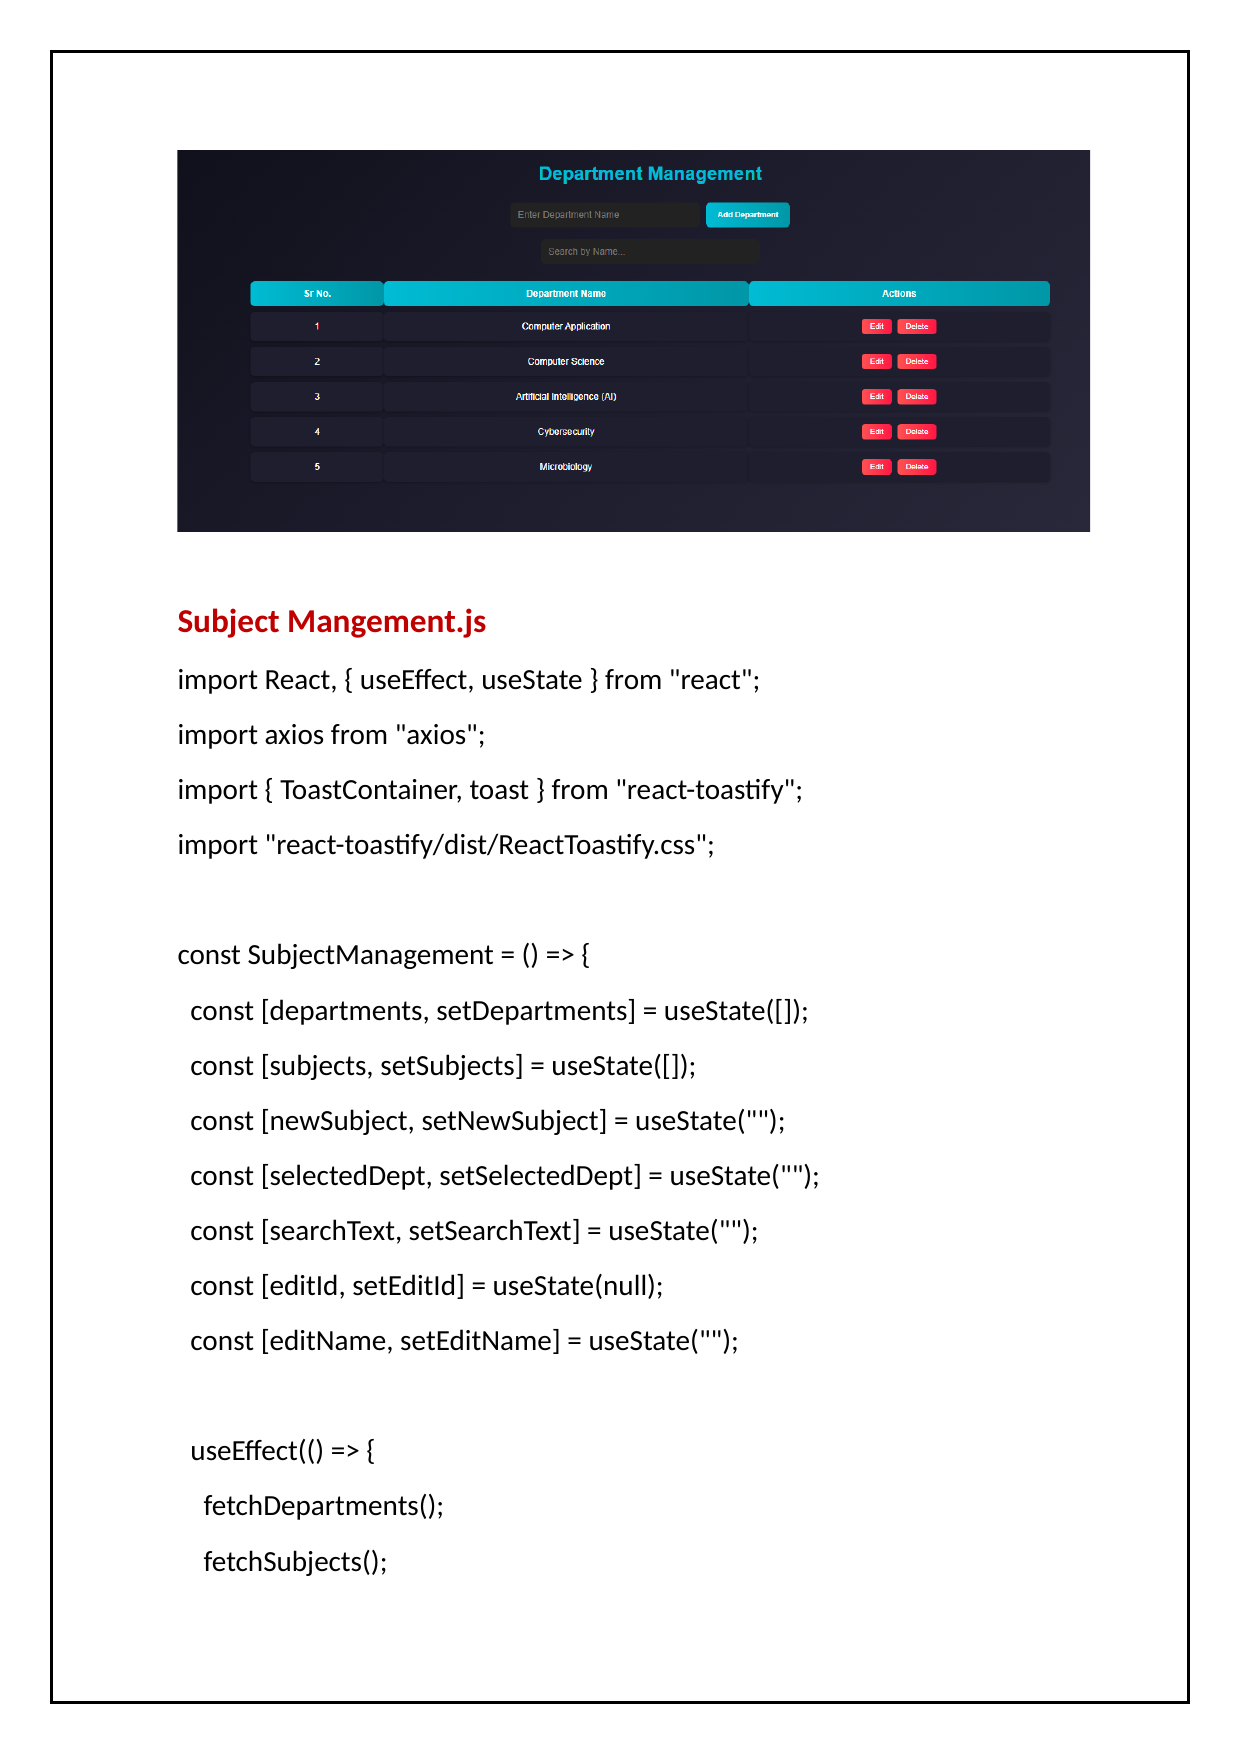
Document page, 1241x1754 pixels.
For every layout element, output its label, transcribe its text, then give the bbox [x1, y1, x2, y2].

text const [searchText, setSearchText] = useState(""); [177, 1212, 1090, 1248]
text const SubjectManagement = () => { [177, 936, 1090, 972]
text const [newSubject, setNewSubject] = useState(""); [177, 1102, 1090, 1137]
text import axios from "axios"; [177, 716, 1090, 752]
text const [subjects, setSubjects] = useState([]); [177, 1047, 1090, 1082]
text useEffect(() => { [177, 1432, 1090, 1468]
text const [editId, setEditId] = useState(null); [177, 1267, 1090, 1303]
text import React, { useEffect, useState } from "react"; [177, 661, 1090, 697]
text const [selectedDept, setSelectedDept] = useState(""); [177, 1157, 1090, 1192]
text import "react-toastify/dist/ReactToastify.css"; [177, 826, 1090, 862]
text import { ToastContainer, toast } from "react-toastify"; [177, 771, 1090, 807]
picture [177, 150, 1091, 532]
text Subject Mangement.js [177, 600, 1090, 641]
text const [departments, setDepartments] = useState([]); [177, 992, 1090, 1027]
text fetchDepartments(); [177, 1487, 1090, 1523]
text const [editName, setEditName] = useState(""); [177, 1322, 1090, 1358]
text fetchSubjects(); [177, 1543, 1090, 1578]
